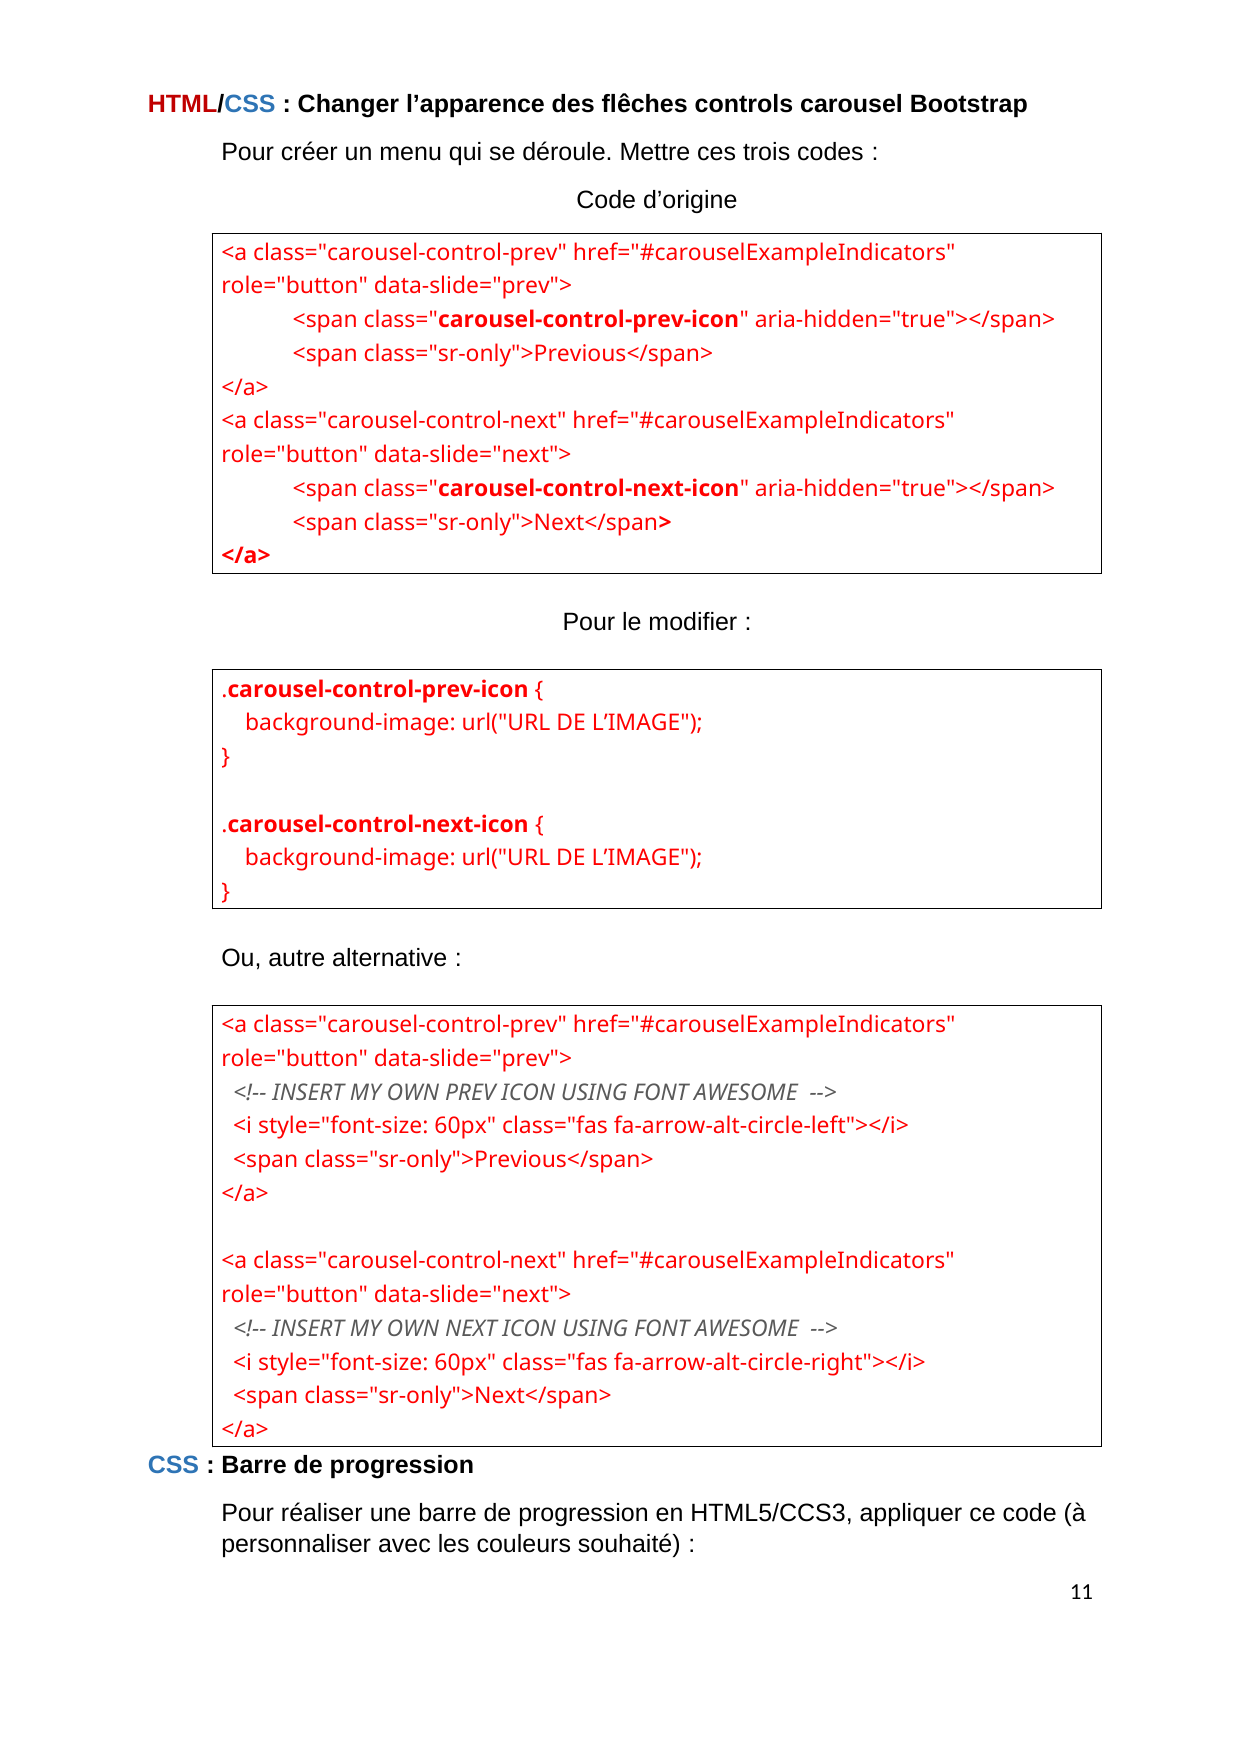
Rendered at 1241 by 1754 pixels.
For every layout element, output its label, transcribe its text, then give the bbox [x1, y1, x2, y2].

text } [213, 872, 1101, 908]
text <!-- INSERT MY OWN NEXT ICON USING FONT AWESOME --> [213, 1309, 1101, 1342]
text <a class="carousel-control-prev" href="#carouselExampleIndicators" role="button" data-slide="prev"> [213, 1006, 1101, 1072]
text .carousel-control-prev-icon { [213, 670, 1101, 703]
text <i style="font-size: 60px" class="fas fa-arrow-alt-circle-right"></i> [213, 1342, 1101, 1376]
text Ou, autre alternative : [221, 943, 1093, 972]
text </a> [213, 1174, 1101, 1208]
text Pour réaliser une barre de progression en HTML5/CCS3, appliquer ce code (à personnaliser avec les couleurs souhaité) : [221, 1498, 1093, 1557]
text </a> [213, 367, 1101, 401]
text <span class="sr-only">Previous</span> [213, 1140, 1101, 1174]
text <span class="sr-only">Previous</span> [213, 334, 1101, 367]
text <span class="sr-only">Next</span> [213, 1376, 1101, 1410]
text Pour créer un menu qui se déroule. Mettre ces trois codes : [221, 137, 1093, 166]
text Code d’origine [221, 185, 1093, 213]
text </a> [213, 536, 1101, 573]
text .carousel-control-next-icon { [213, 804, 1101, 838]
text <a class="carousel-control-next" href="#carouselExampleIndicators" role="button" data-slide="next"> [213, 401, 1101, 469]
text background-image: url("URL DE L’IMAGE"); [213, 838, 1101, 872]
text <span class="sr-only">Next</span> [213, 502, 1101, 536]
text background-image: url("URL DE L’IMAGE"); [213, 703, 1101, 737]
text } [213, 737, 1101, 771]
subtitle HTML/CSS : Changer l’apparence des flêches controls carousel Bootstrap [148, 89, 1093, 118]
text <i style="font-size: 60px" class="fas fa-arrow-alt-circle-left"></i> [213, 1106, 1101, 1140]
subtitle CSS : Barre de progression [148, 1450, 1093, 1479]
text <!-- INSERT MY OWN PREV ICON USING FONT AWESOME --> [213, 1072, 1101, 1106]
text </a> [213, 1410, 1101, 1446]
text <span class="carousel-control-prev-icon" aria-hidden="true"></span> [213, 300, 1101, 334]
text <a class="carousel-control-prev" href="#carouselExampleIndicators" role="button" data-slide="prev"> [213, 234, 1101, 300]
text Pour le modifier : [221, 607, 1093, 636]
text <span class="carousel-control-next-icon" aria-hidden="true"></span> [213, 469, 1101, 502]
text <a class="carousel-control-next" href="#carouselExampleIndicators" role="button" data-slide="next"> [213, 1241, 1101, 1309]
